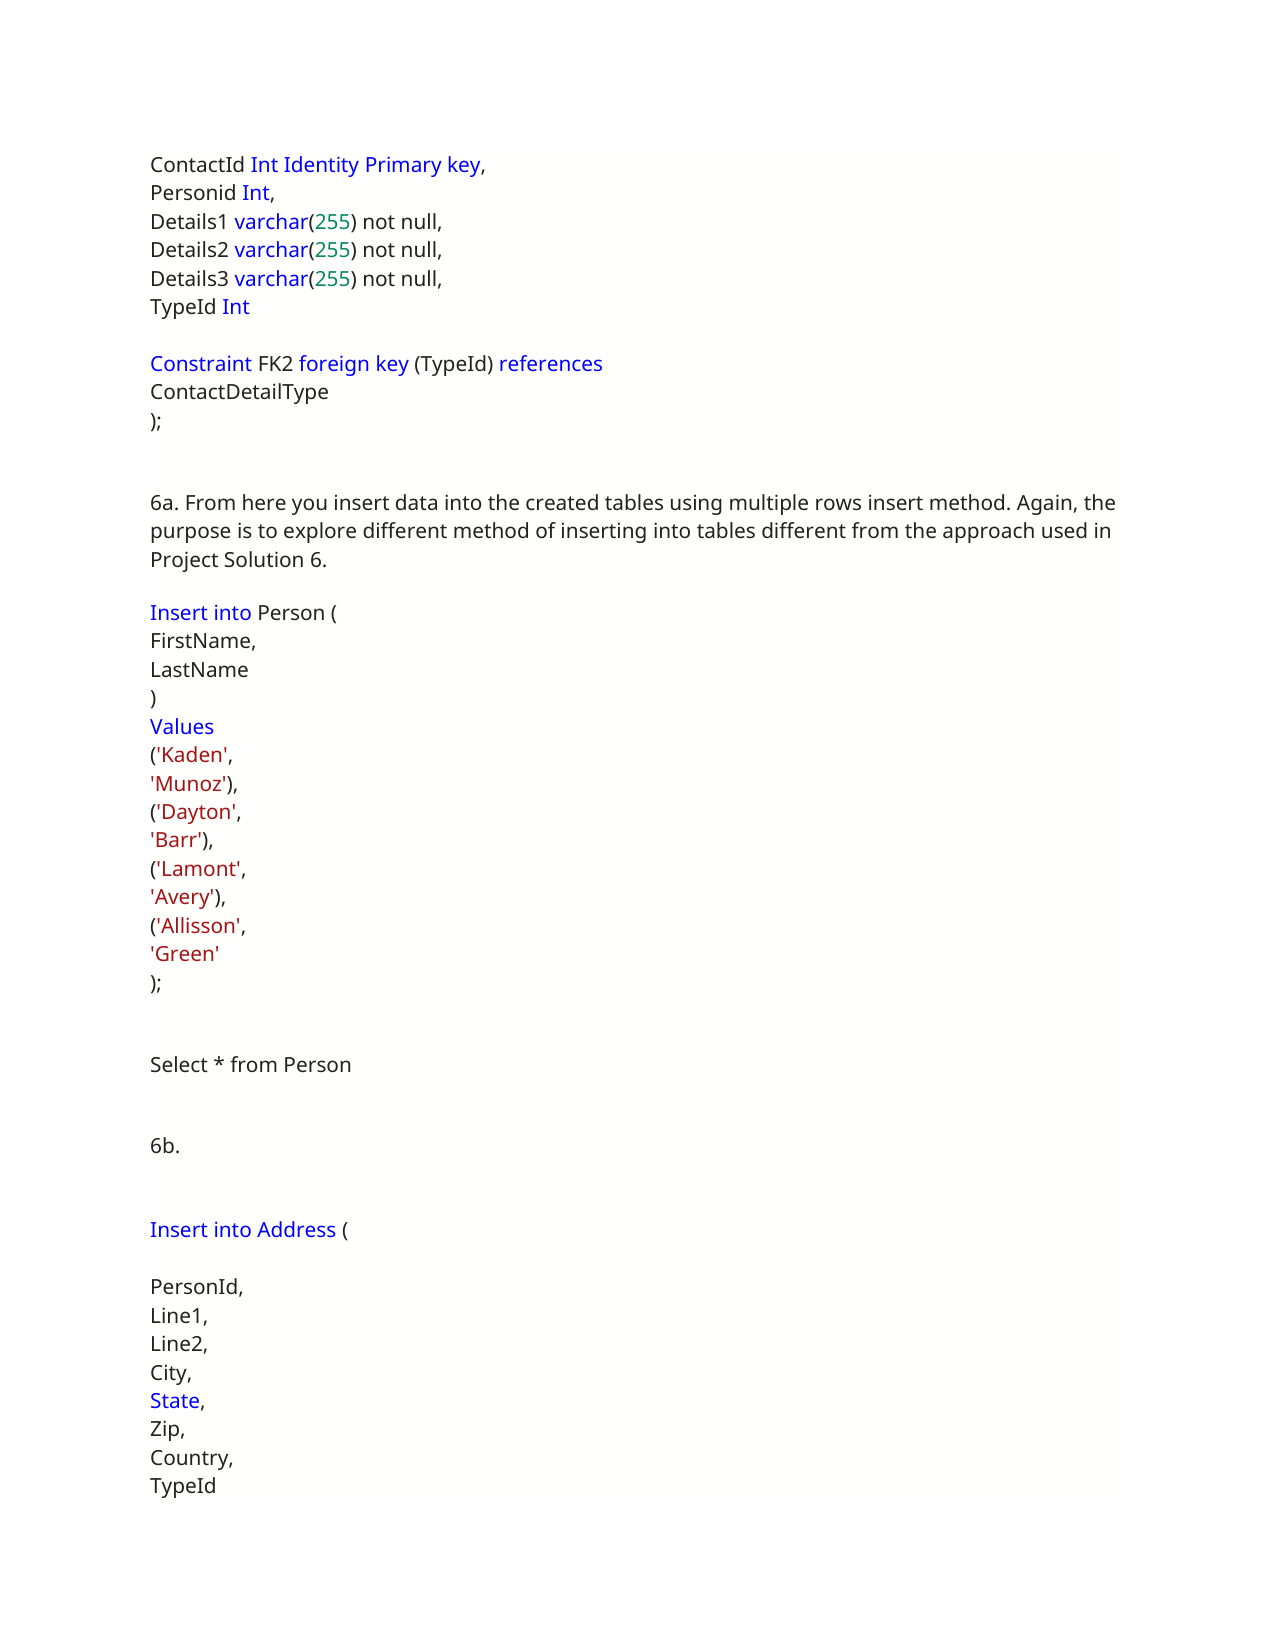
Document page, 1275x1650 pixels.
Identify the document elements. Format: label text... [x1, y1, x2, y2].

text 6b. [150, 1103, 1125, 1191]
text Zip, [150, 1414, 1125, 1443]
text ) [150, 683, 1125, 712]
text Line2, [150, 1329, 1125, 1358]
text Details2 varchar(255) not null, [150, 235, 1125, 264]
text 'Green' [150, 939, 1125, 968]
text TypeId [150, 1471, 1125, 1500]
text 'Barr'), [150, 826, 1125, 854]
text Select * from Person [150, 1050, 1125, 1078]
text 'Avery'), [150, 882, 1125, 911]
text 'Munoz'), [150, 769, 1125, 797]
text Insert into Address ( [150, 1216, 1125, 1244]
text Constraint FK2 foreign key (TypeId) references [150, 349, 1125, 377]
text Details3 varchar(255) not null, [150, 264, 1125, 292]
text Insert into Person ( [150, 598, 1125, 627]
text ('Lamont', [150, 854, 1125, 882]
text ('Dayton', [150, 797, 1125, 826]
text Personid Int, [150, 178, 1125, 207]
text Details1 varchar(255) not null, [150, 207, 1125, 235]
text ContactDetailType [150, 377, 1125, 406]
text Country, [150, 1443, 1125, 1471]
text Line1, [150, 1301, 1125, 1329]
text City, [150, 1358, 1125, 1386]
text ('Allisson', [150, 911, 1125, 939]
text TypeId Int [150, 292, 1125, 321]
text State, [150, 1386, 1125, 1414]
text LastName [150, 655, 1125, 683]
text ); [150, 406, 1125, 434]
text ('Kaden', [150, 740, 1125, 769]
text 6a. From here you insert data into the created tables using multiple rows insert method. Again, the purpose is to explore different method of inserting into tables different from the approach used in Project Solution 6. [150, 488, 1125, 573]
text FirstName, [150, 627, 1125, 655]
text ); [150, 968, 1125, 996]
text Values [150, 712, 1125, 740]
text ContactId Int Identity Primary key, [150, 150, 1125, 178]
text PersonId, [150, 1272, 1125, 1301]
